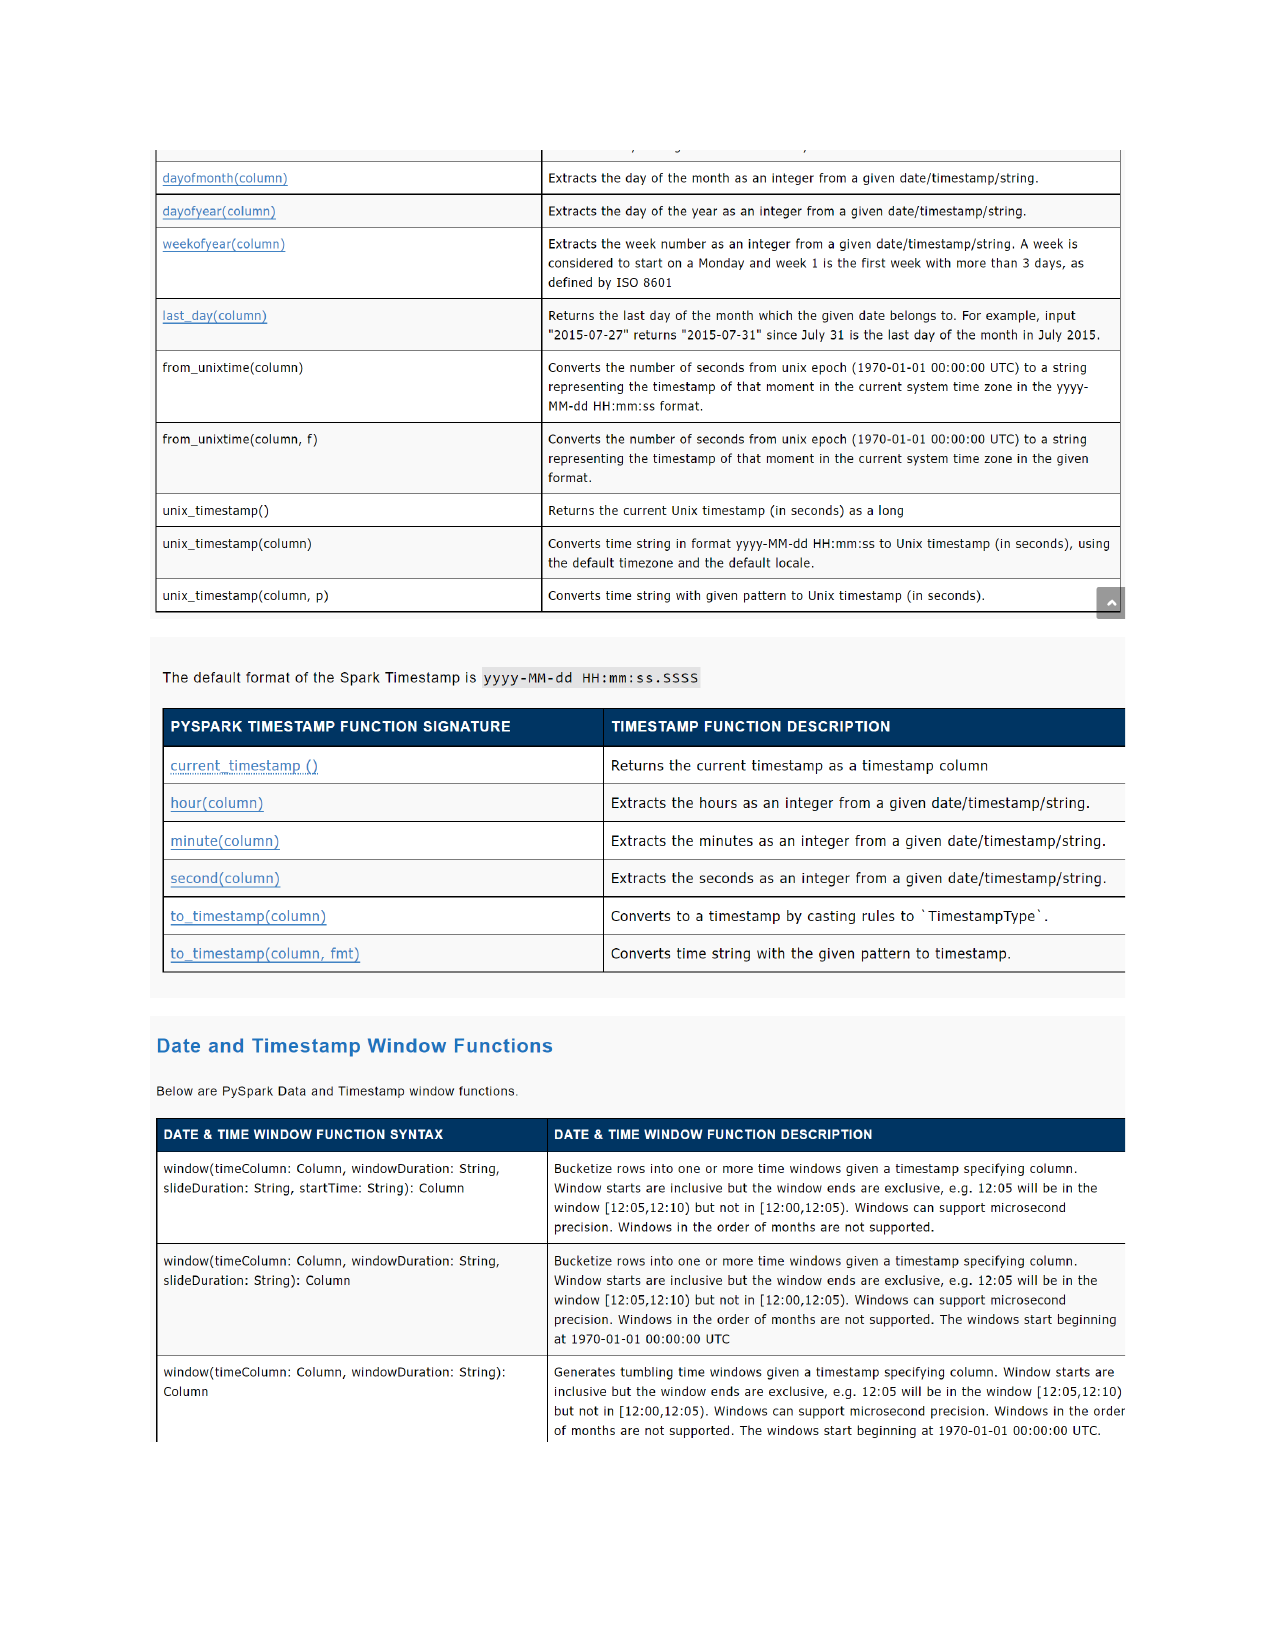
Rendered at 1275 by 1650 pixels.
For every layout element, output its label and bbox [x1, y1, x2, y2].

picture [150, 1016, 1125, 1442]
picture [150, 150, 1125, 619]
picture [150, 637, 1125, 998]
